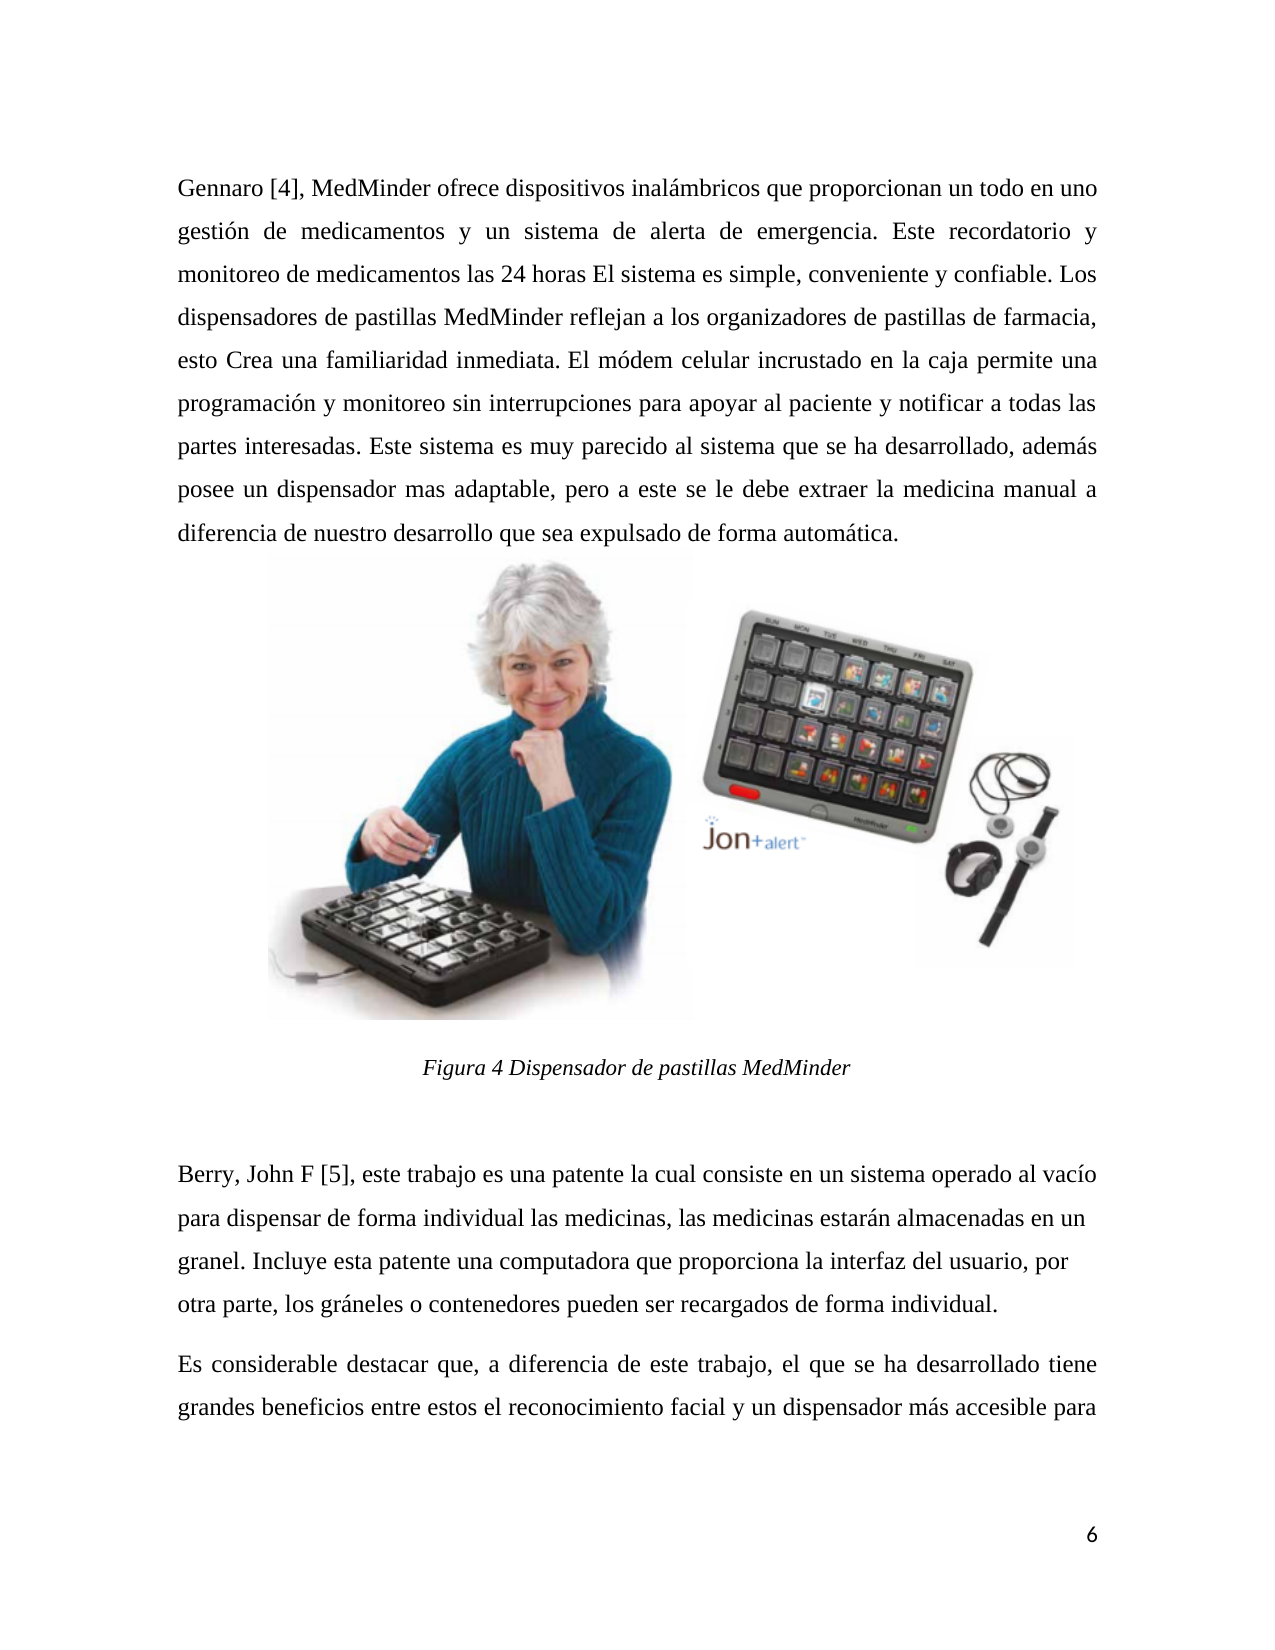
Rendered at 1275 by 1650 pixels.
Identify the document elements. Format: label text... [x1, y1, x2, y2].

text Berry, John F [5], este trabajo es una patente la cual consiste en un sistema operado al vacío para dispensar de forma individual las medicinas, las medicinas estarán almacenadas en un granel. Incluye esta patente una computadora que proporciona la interfaz del usuario, por otra parte, los gráneles o contenedores pueden ser recargados de forma individual. [177, 1159, 1098, 1318]
text Gennaro [4], MedMinder ofrece dispositivos inalámbricos que proporcionan un todo en uno gestión de medicamentos y un sistema de alerta de emergencia. Este recordatorio y monitoreo de medicamentos las 24 horas El sistema es simple, conveniente y confiable. Los dispensadores de pastillas MedMinder reflejan a los organizadores de pastillas de farmacia, esto Crea una familiaridad inmediata. El módem celular incrustado en la caja permite una programación y monitoreo sin interrupciones para apoyar al paciente y notificar a todas las partes interesadas. Este sistema es muy parecido al sistema que se ha desarrollado, además posee un dispensador mas adaptable, pero a este se le debe extraer la medicina manual a diferencia de nuestro desarrollo que sea expulsado de forma automática. [177, 173, 1098, 546]
picture [268, 548, 1074, 1020]
text Figura 4 Dispensador de pastillas MedMinder [177, 1054, 1098, 1081]
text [177, 1349, 1098, 1421]
